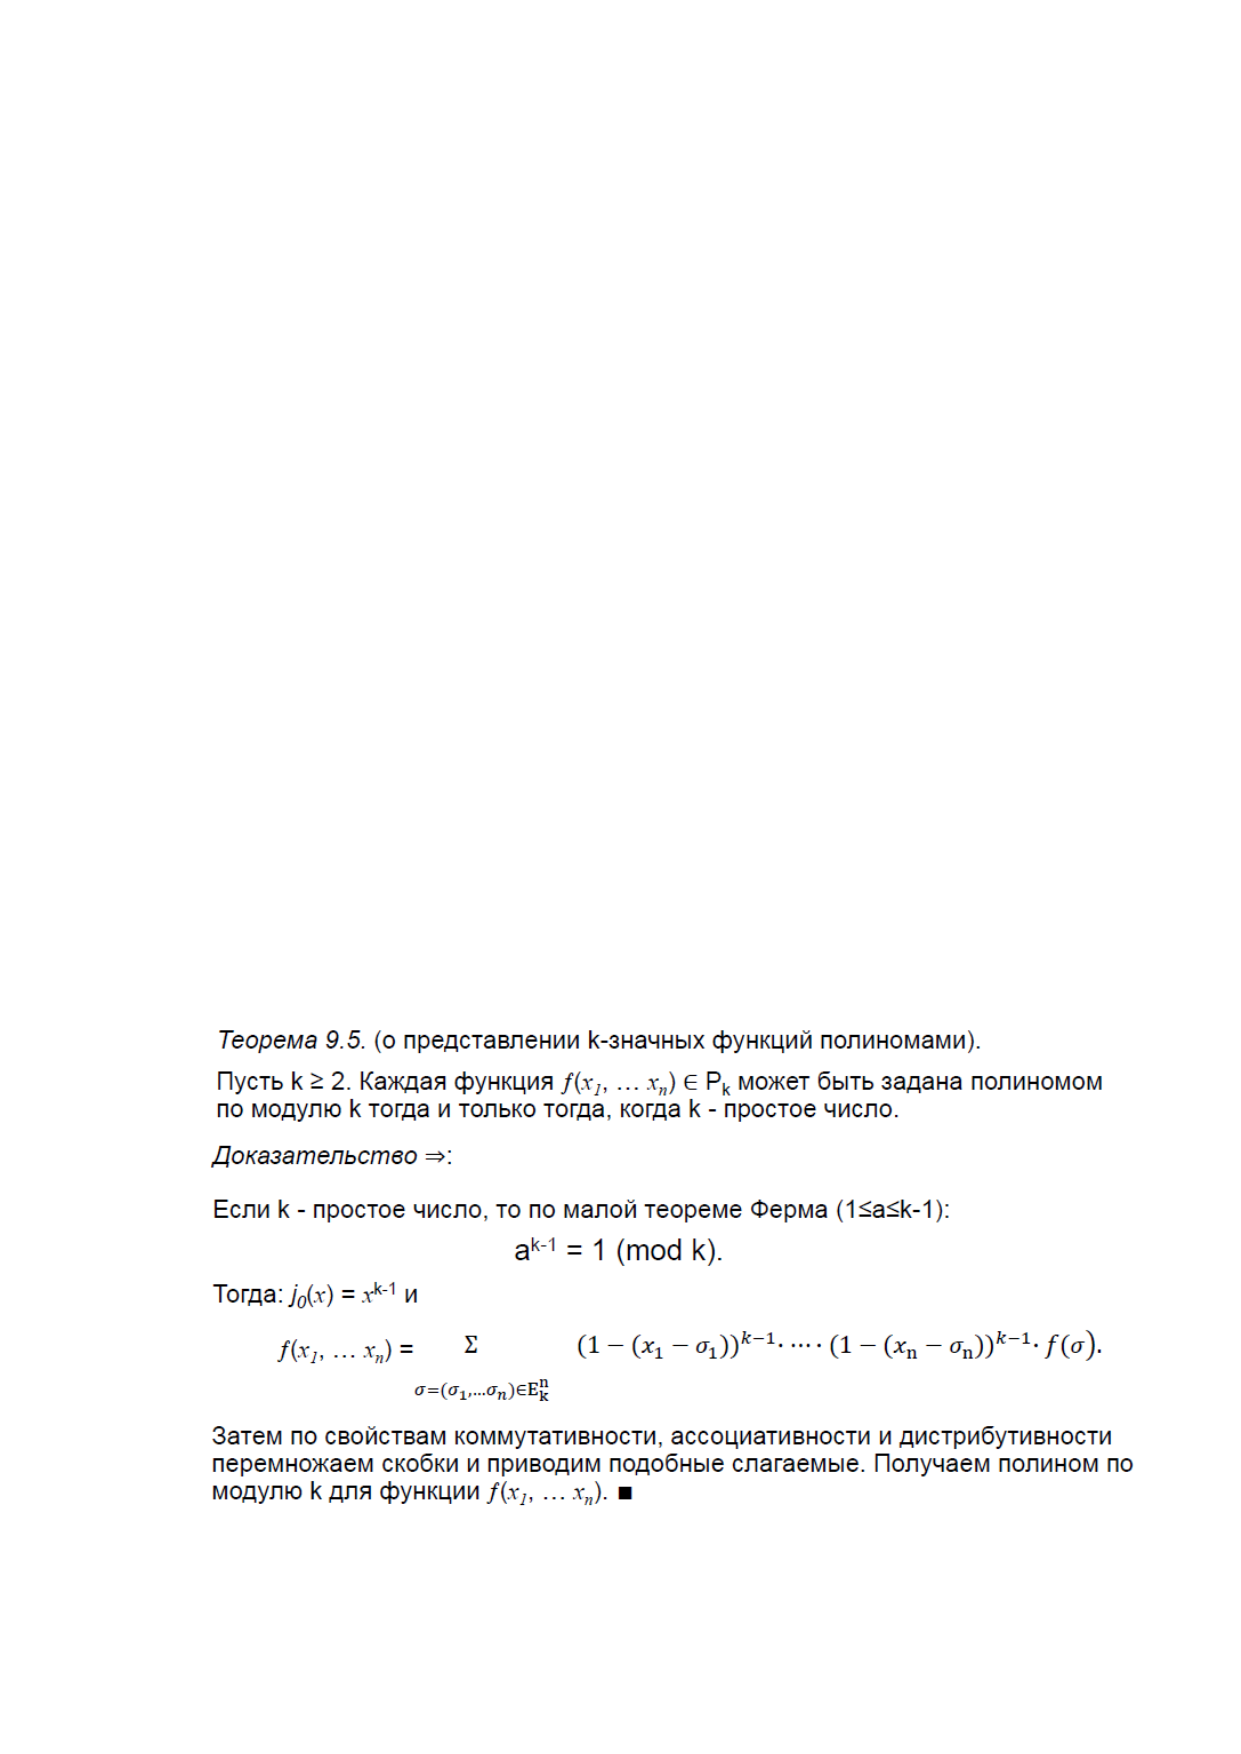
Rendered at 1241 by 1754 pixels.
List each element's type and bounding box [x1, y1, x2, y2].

picture [177, 988, 1148, 1508]
